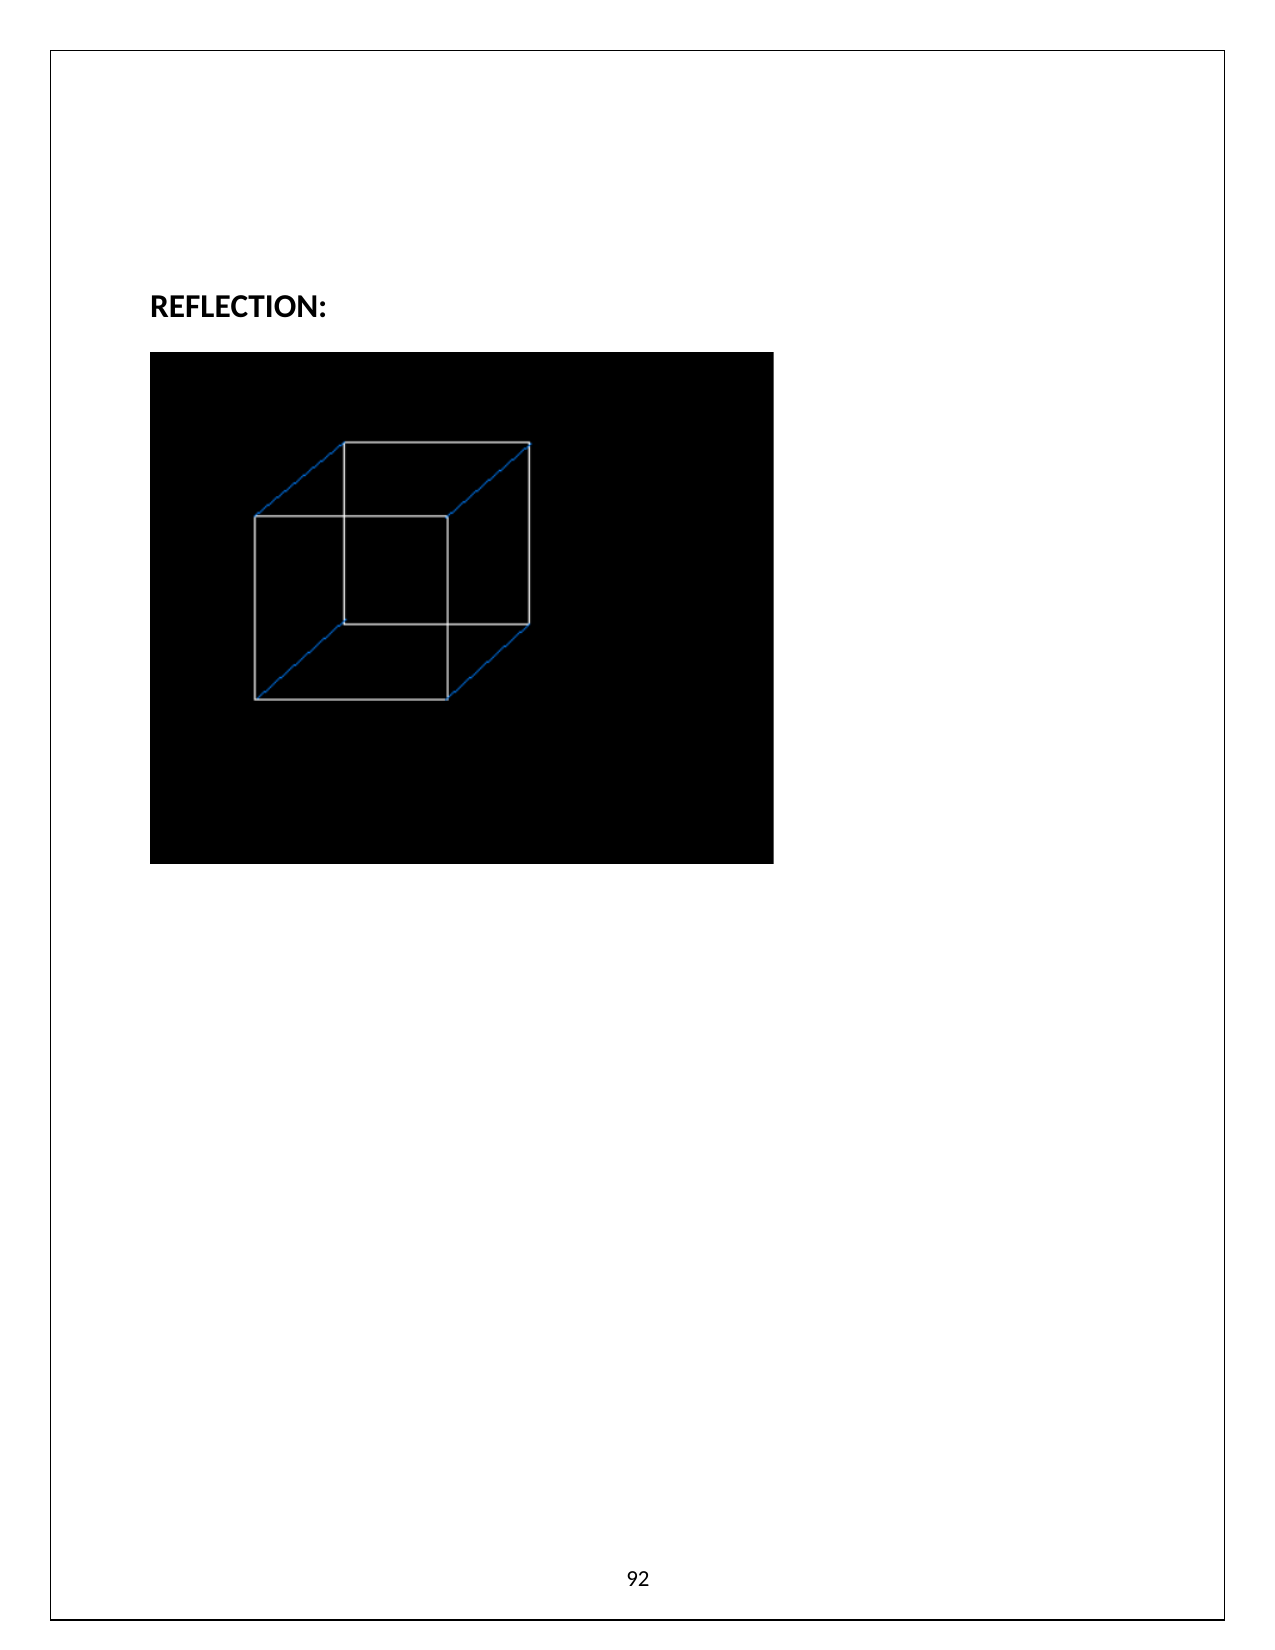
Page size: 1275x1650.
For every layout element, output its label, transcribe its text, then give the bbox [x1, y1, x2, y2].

picture [150, 352, 774, 864]
text REFLECTION: [150, 285, 1125, 326]
